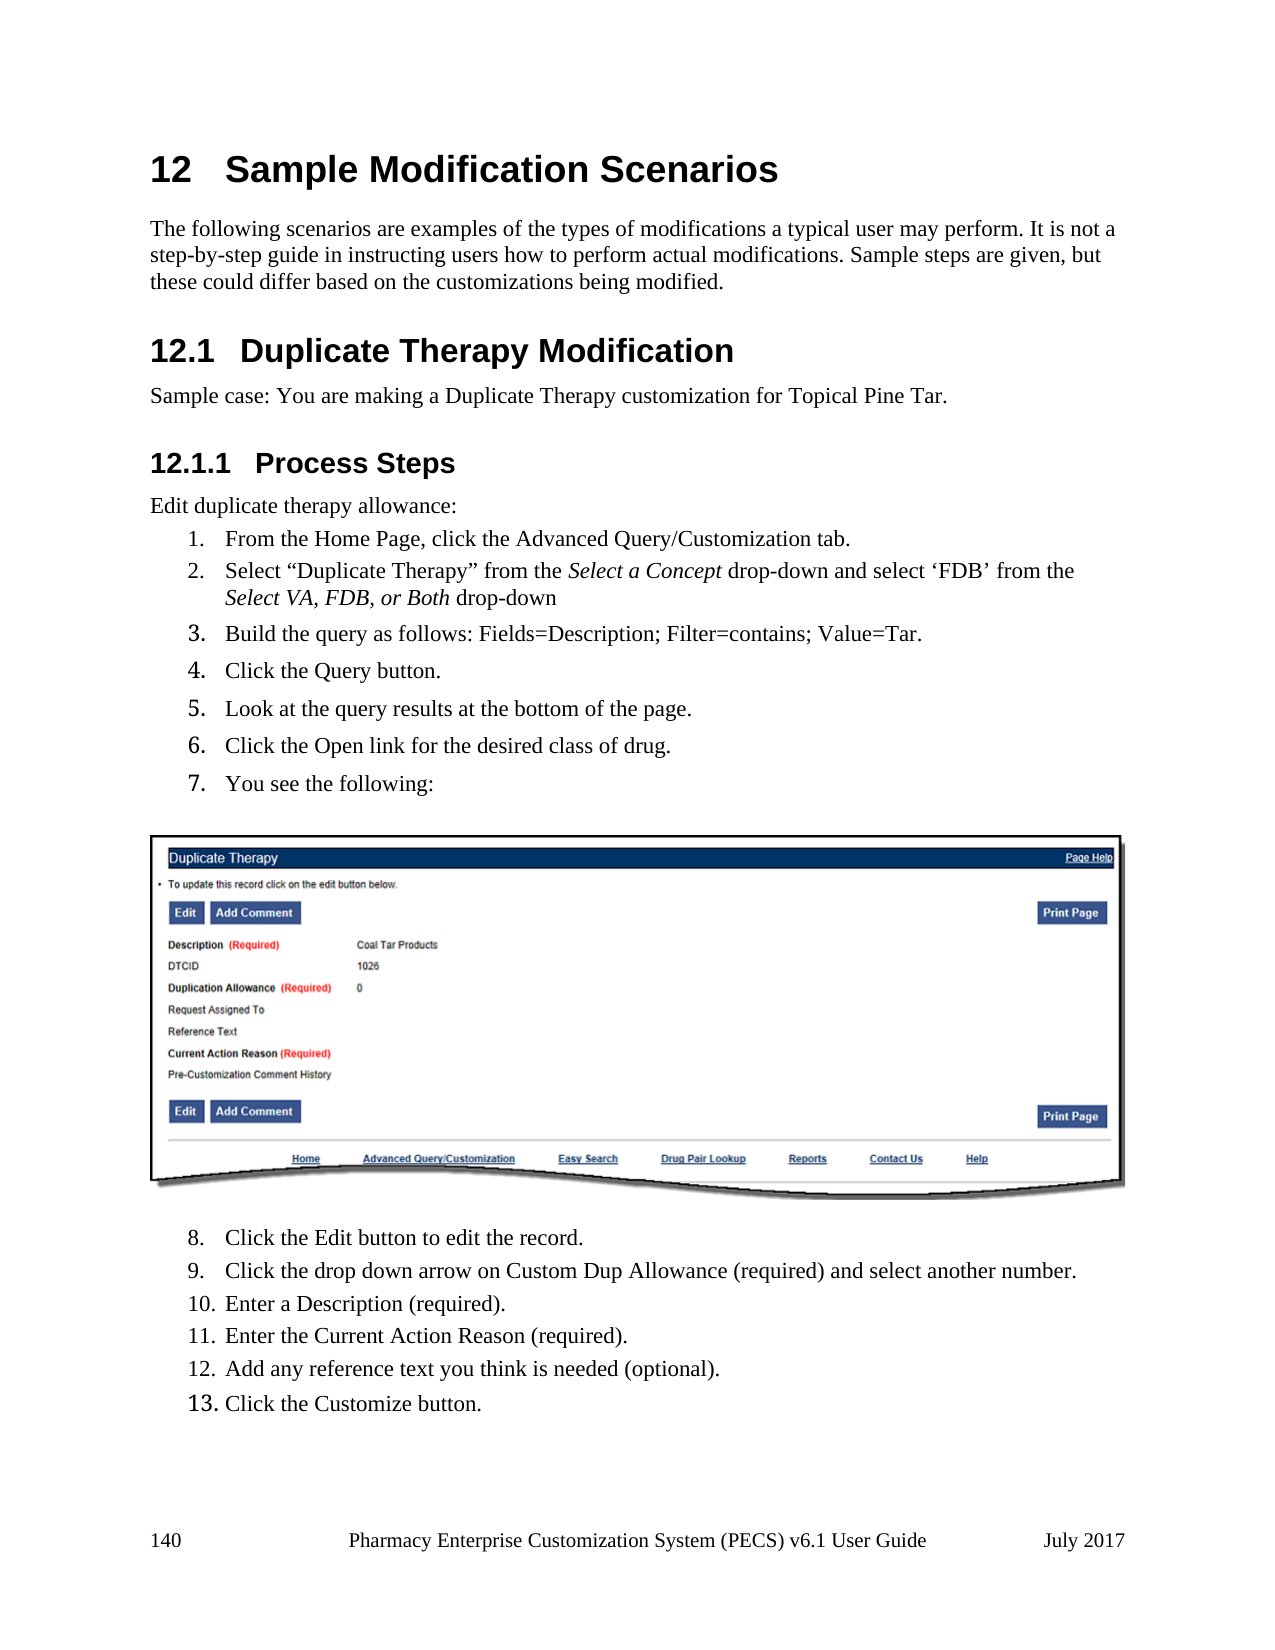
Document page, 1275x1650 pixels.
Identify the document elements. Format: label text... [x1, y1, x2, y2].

list Build the query as follows: Fields=Description; Filter=contains; Value=Tar. [187, 617, 1125, 648]
subtitle Sample Modification Scenarios [150, 147, 1125, 190]
list Look at the query results at the bottom of the page. [187, 692, 1125, 723]
picture [150, 835, 1125, 1200]
list Enter the Current Action Reason (required). [187, 1322, 1125, 1348]
text Sample case: You are making a Duplicate Therapy customization for Topical Pine Tar. [150, 382, 1125, 409]
list Add any reference text you think is needed (optional). [187, 1355, 1125, 1381]
list Select “Duplicate Therapy” from the Select a Concept drop-down and select ‘FDB’ from the Select VA, FDB, or Both drop-down [187, 558, 1125, 610]
list From the Home Page, click the Advanced Query/Customization tab. [187, 525, 1125, 551]
text The following scenarios are examples of the types of modifications a typical user may perform. It is not a step-by-step guide in instructing users how to perform actual modifications. Sample steps are given, but these could differ based on the customizations being modified. [150, 215, 1125, 294]
list Click the Customize button. [187, 1387, 1125, 1419]
list Enter a Description (required). [187, 1289, 1125, 1316]
list Click the Open link for the desired class of drug. [187, 729, 1125, 760]
list Click the Edit button to edit the record. [187, 1224, 1125, 1251]
list Click the Query button. [187, 654, 1125, 685]
text Edit duplicate therapy allowance: [150, 492, 694, 519]
subtitle Duplicate Therapy Modification [150, 332, 1125, 370]
subtitle Process Steps [150, 446, 1125, 480]
list Click the drop down arrow on Custom Dup Allowance (required) and select another number. [187, 1257, 1125, 1283]
list You see the following: [187, 767, 1125, 798]
